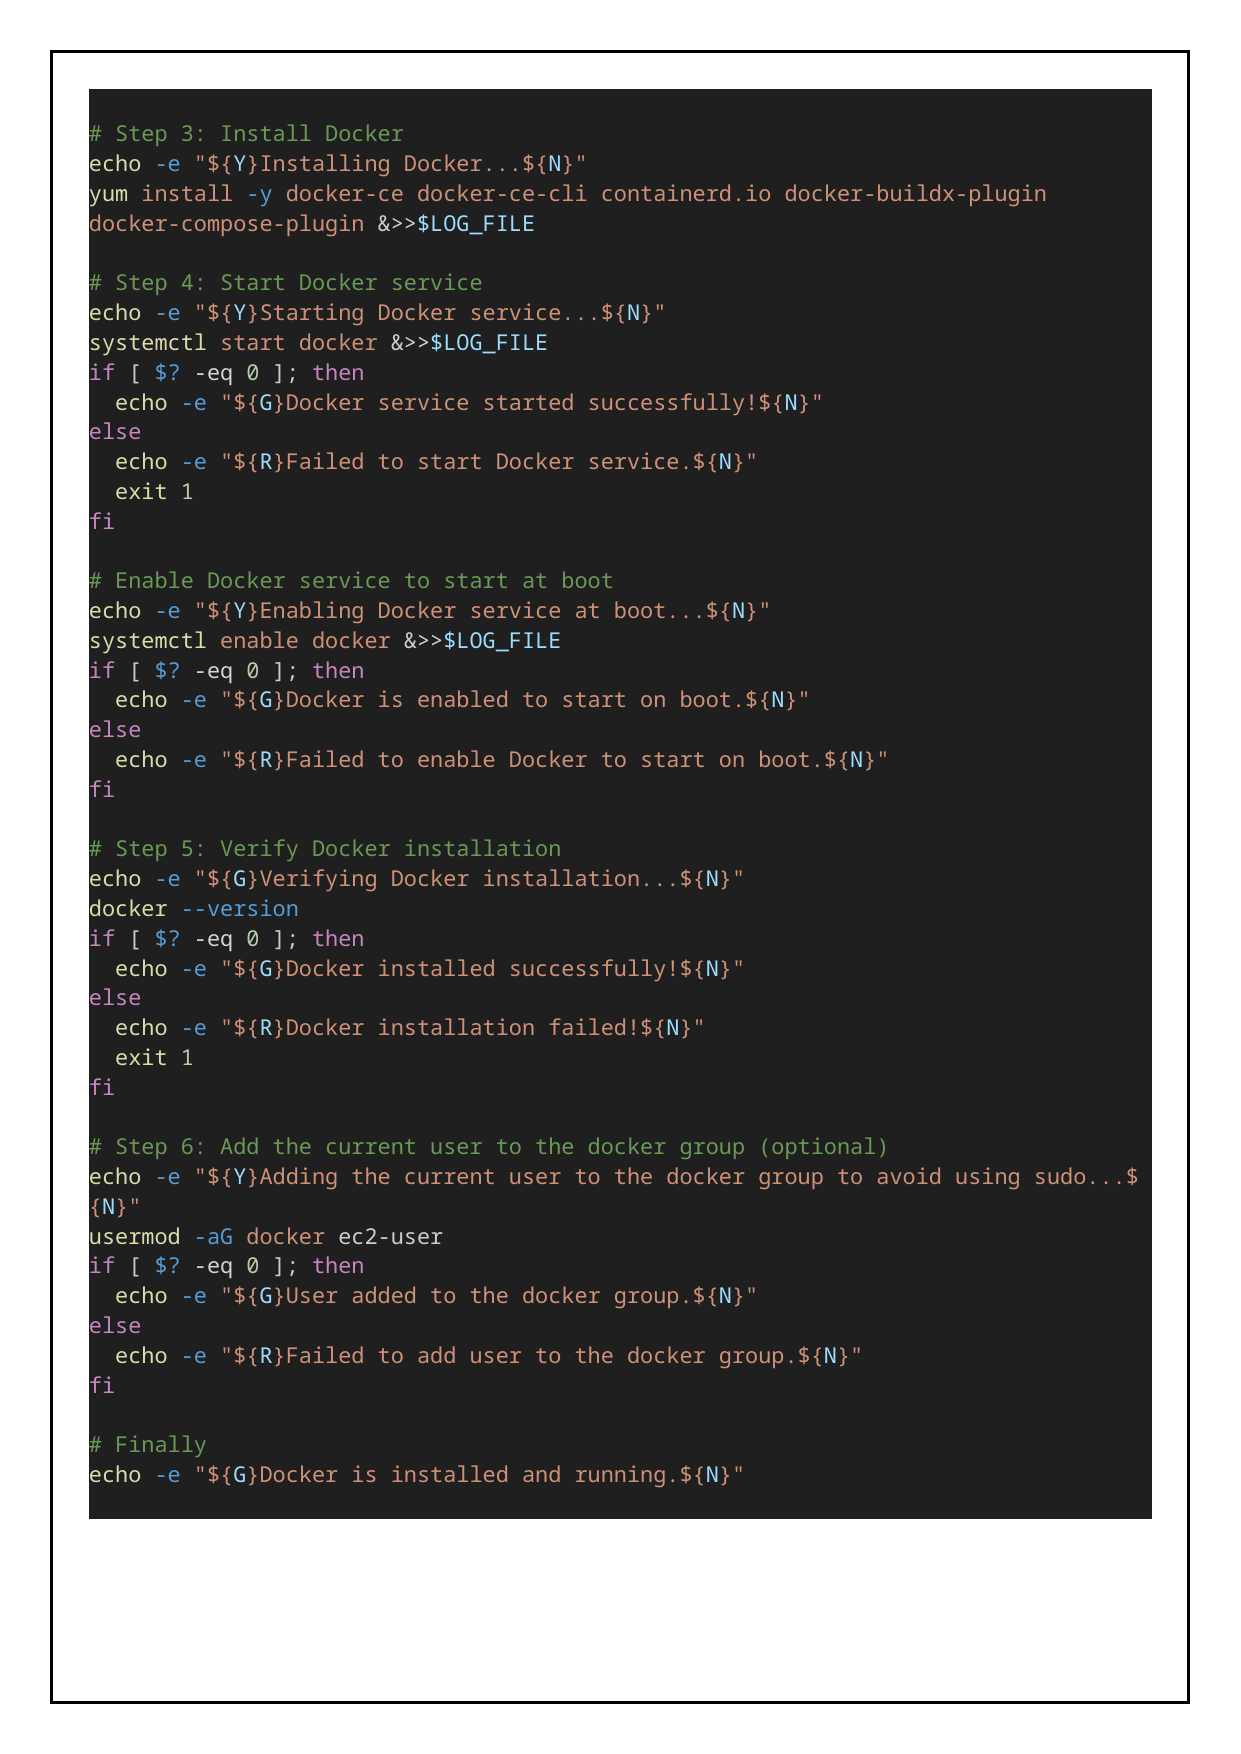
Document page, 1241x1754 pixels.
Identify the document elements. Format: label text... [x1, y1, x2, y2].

text else [89, 714, 1152, 744]
text if [ $? -eq 0 ]; then [89, 923, 1152, 953]
text echo -e "${G}Verifying Docker installation...${N}" [89, 863, 1152, 893]
text echo -e "${G}Docker installed successfully!${N}" [89, 953, 1152, 982]
text systemctl enable docker &>>$LOG_FILE [89, 625, 1152, 655]
text # Step 5: Verify Docker installation [89, 833, 1152, 863]
text usermod -aG docker ec2-user [89, 1221, 1152, 1251]
text echo -e "${R}Failed to add user to the docker group.${N}" [89, 1340, 1152, 1370]
text if [ $? -eq 0 ]; then [89, 655, 1152, 684]
text systemctl start docker &>>$LOG_FILE [89, 327, 1152, 357]
text echo -e "${Y}Adding the current user to the docker group to avoid using sudo...${N}" [89, 1161, 1152, 1221]
text fi [89, 506, 1152, 536]
text else [89, 416, 1152, 446]
text echo -e "${G}User added to the docker group.${N}" [89, 1280, 1152, 1310]
text echo -e "${R}Docker installation failed!${N}" [89, 1012, 1152, 1042]
text docker --version [89, 893, 1152, 923]
text # Finally [89, 1429, 1152, 1459]
text echo -e "${G}Docker is installed and running.${N}" [89, 1459, 1152, 1489]
text if [ $? -eq 0 ]; then [89, 1251, 1152, 1280]
text echo -e "${R}Failed to enable Docker to start on boot.${N}" [89, 744, 1152, 774]
text echo -e "${Y}Starting Docker service...${N}" [89, 297, 1152, 327]
text echo -e "${G}Docker service started successfully!${N}" [89, 387, 1152, 416]
text echo -e "${G}Docker is enabled to start on boot.${N}" [89, 684, 1152, 714]
text # Step 6: Add the current user to the docker group (optional) [89, 1131, 1152, 1161]
text # Enable Docker service to start at boot [89, 565, 1152, 595]
text # Step 4: Start Docker service [89, 267, 1152, 297]
text fi [89, 1072, 1152, 1102]
text echo -e "${R}Failed to start Docker service.${N}" [89, 446, 1152, 476]
text else [89, 982, 1152, 1012]
text fi [89, 774, 1152, 804]
text fi [89, 1370, 1152, 1399]
text exit 1 [89, 1042, 1152, 1072]
text else [89, 1310, 1152, 1340]
text if [ $? -eq 0 ]; then [89, 357, 1152, 387]
text echo -e "${Y}Enabling Docker service at boot...${N}" [89, 595, 1152, 625]
text yum install -y docker-ce docker-ce-cli containerd.io docker-buildx-plugin docker-compose-plugin &>>$LOG_FILE [89, 178, 1152, 238]
text echo -e "${Y}Installing Docker...${N}" [89, 148, 1152, 178]
text exit 1 [89, 476, 1152, 506]
text # Step 3: Install Docker [89, 118, 1152, 148]
